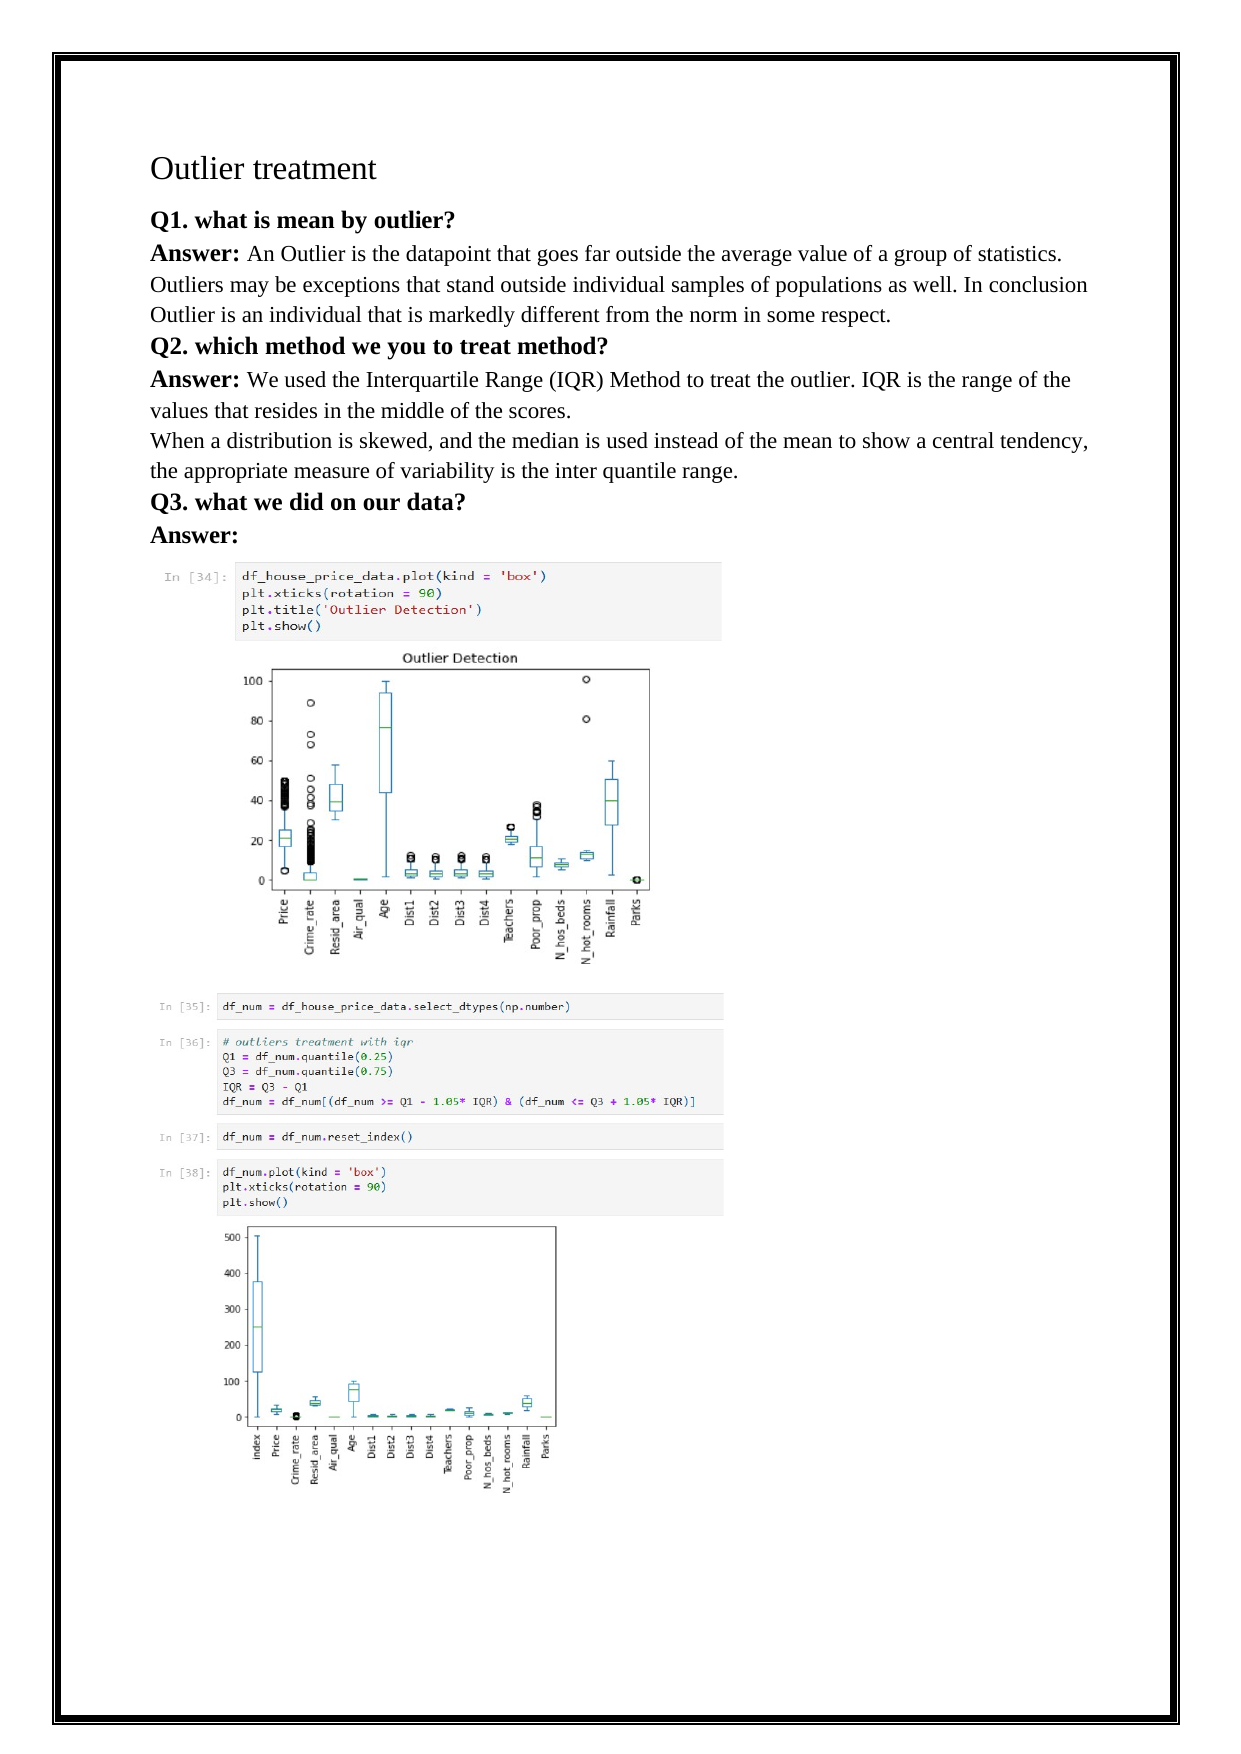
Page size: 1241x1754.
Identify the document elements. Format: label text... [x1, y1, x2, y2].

subtitle Q1. what is mean by outlier? [150, 205, 1170, 234]
picture [164, 562, 722, 964]
text When a distribution is skewed, and the median is used instead of the mean to show a central tendency, the appropriate measure of variability is the inter quantile range. [150, 427, 1094, 483]
picture [159, 993, 724, 1493]
text Answer: An Outlier is the datapoint that goes far outside the average value of a group of statistics. Outliers may be exceptions that stand outside individual samples of populations as well. In conclusion Outlier is an individual that is markedly different from the norm in some respect. [150, 238, 1094, 327]
text Answer: We used the Interquartile Range (IQR) Method to treat the outlier. IQR is the range of the values that resides in the middle of the scores. [150, 364, 1083, 423]
subtitle Outlier treatment [150, 148, 1170, 187]
text Q3. what we did on our data? Answer: [150, 487, 540, 549]
subtitle Q2. which method we you to treat method? [150, 331, 1170, 360]
